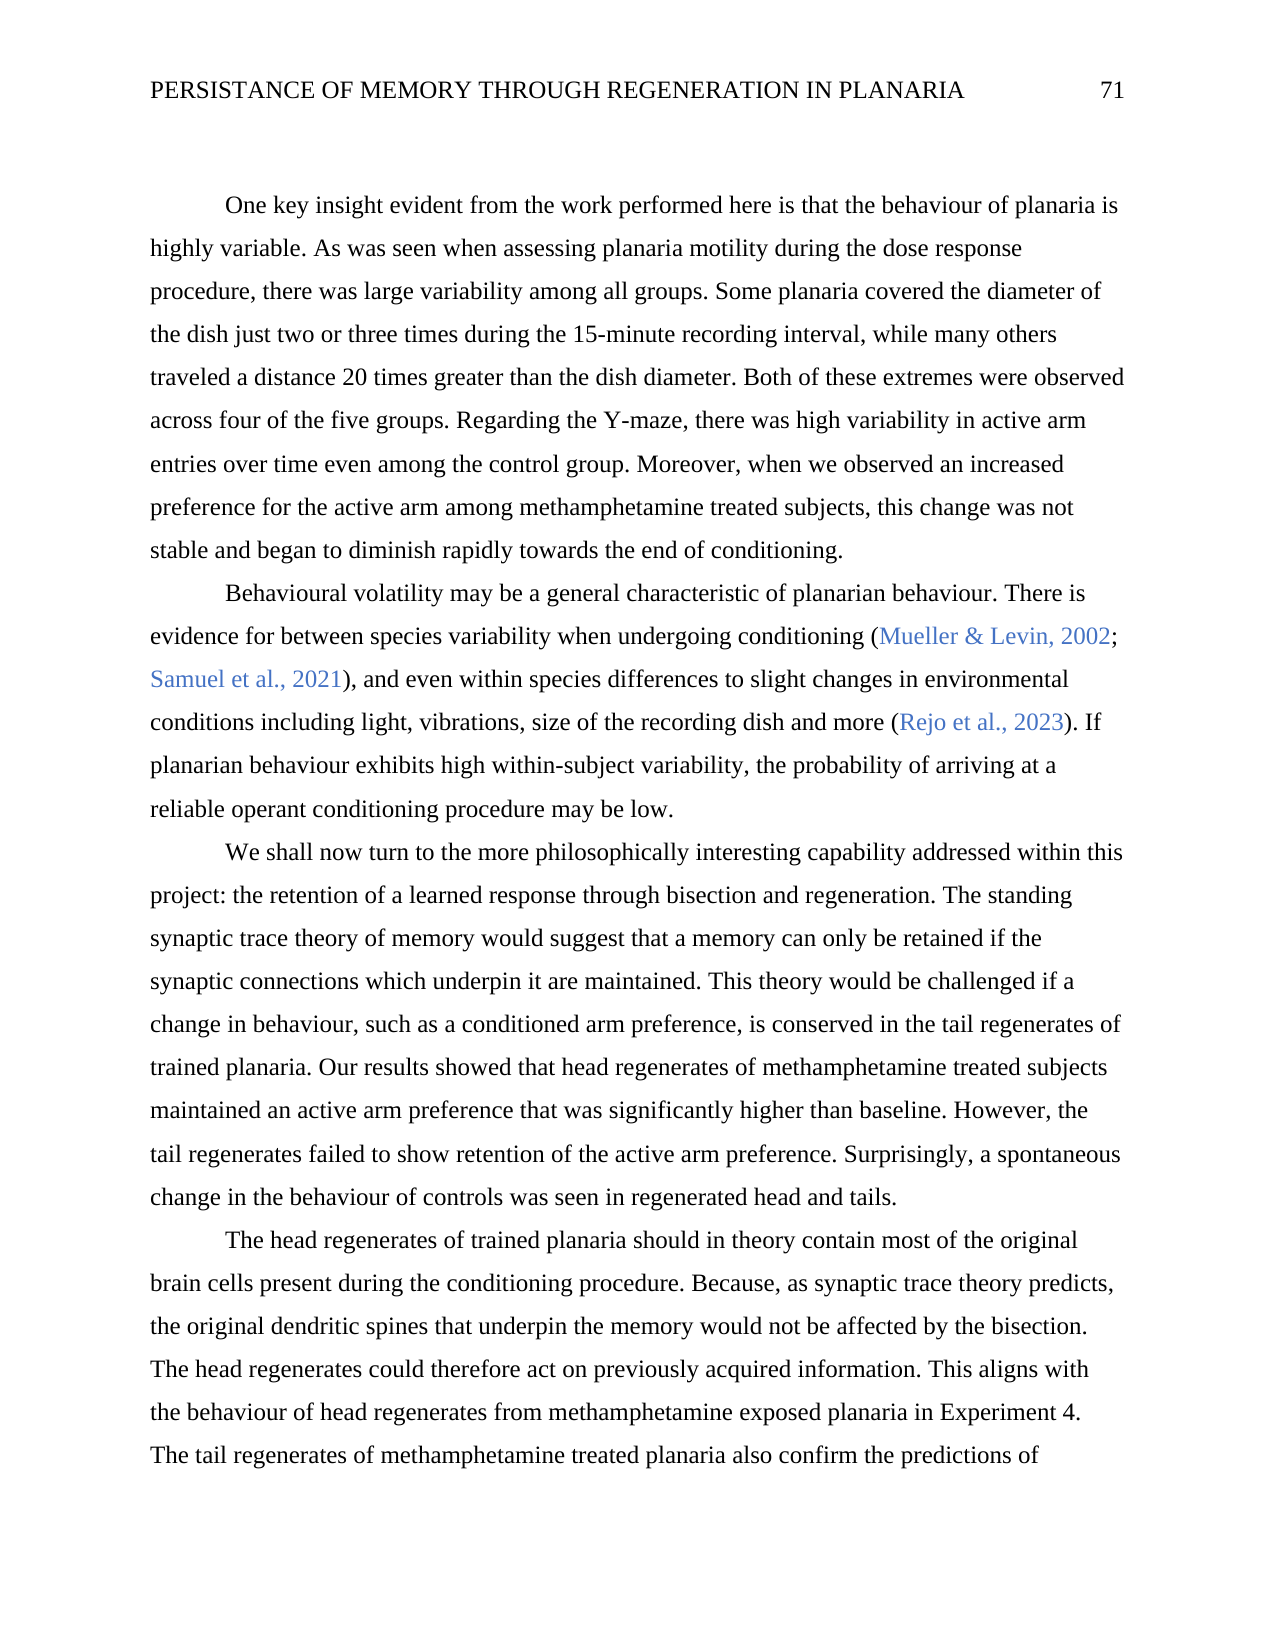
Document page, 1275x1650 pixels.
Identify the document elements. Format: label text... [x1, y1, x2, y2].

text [150, 1225, 1125, 1469]
text We shall now turn to the more philosophically interesting capability addressed within this project: the retention of a learned response through bisection and regeneration. The standing synaptic trace theory of memory would suggest that a memory can only be retained if the synaptic connections which underpin it are maintained. This theory would be challenged if a change in behaviour, such as a conditioned arm preference, is conserved in the tail regenerates of trained planaria. Our results showed that head regenerates of methamphetamine treated subjects maintained an active arm preference that was significantly higher than baseline. However, the tail regenerates failed to show retention of the active arm preference. Surprisingly, a spontaneous change in the behaviour of controls was seen in regenerated head and tails. [150, 837, 1125, 1211]
text Behavioural volatility may be a general characteristic of planarian behaviour. There is evidence for between species variability when undergoing conditioning (Mueller & Levin, 2002; Samuel et al., 2021), and even within species differences to slight changes in environmental conditions including light, vibrations, size of the recording dish and more (Rejo et al., 2023). If planarian behaviour exhibits high within-subject variability, the probability of arriving at a reliable operant conditioning procedure may be low. [150, 578, 1125, 822]
text One key insight evident from the work performed here is that the behaviour of planaria is highly variable. As was seen when assessing planaria motility during the dose response procedure, there was large variability among all groups. Some planaria covered the diameter of the dish just two or three times during the 15-minute recording interval, while many others traveled a distance 20 times greater than the dish diameter. Both of these extremes were observed across four of the five groups. Regarding the Y-maze, there was high variability in active arm entries over time even among the control group. Moreover, when we observed an increased preference for the active arm among methamphetamine treated subjects, this change was not stable and began to diminish rapidly towards the end of conditioning. [150, 190, 1125, 564]
